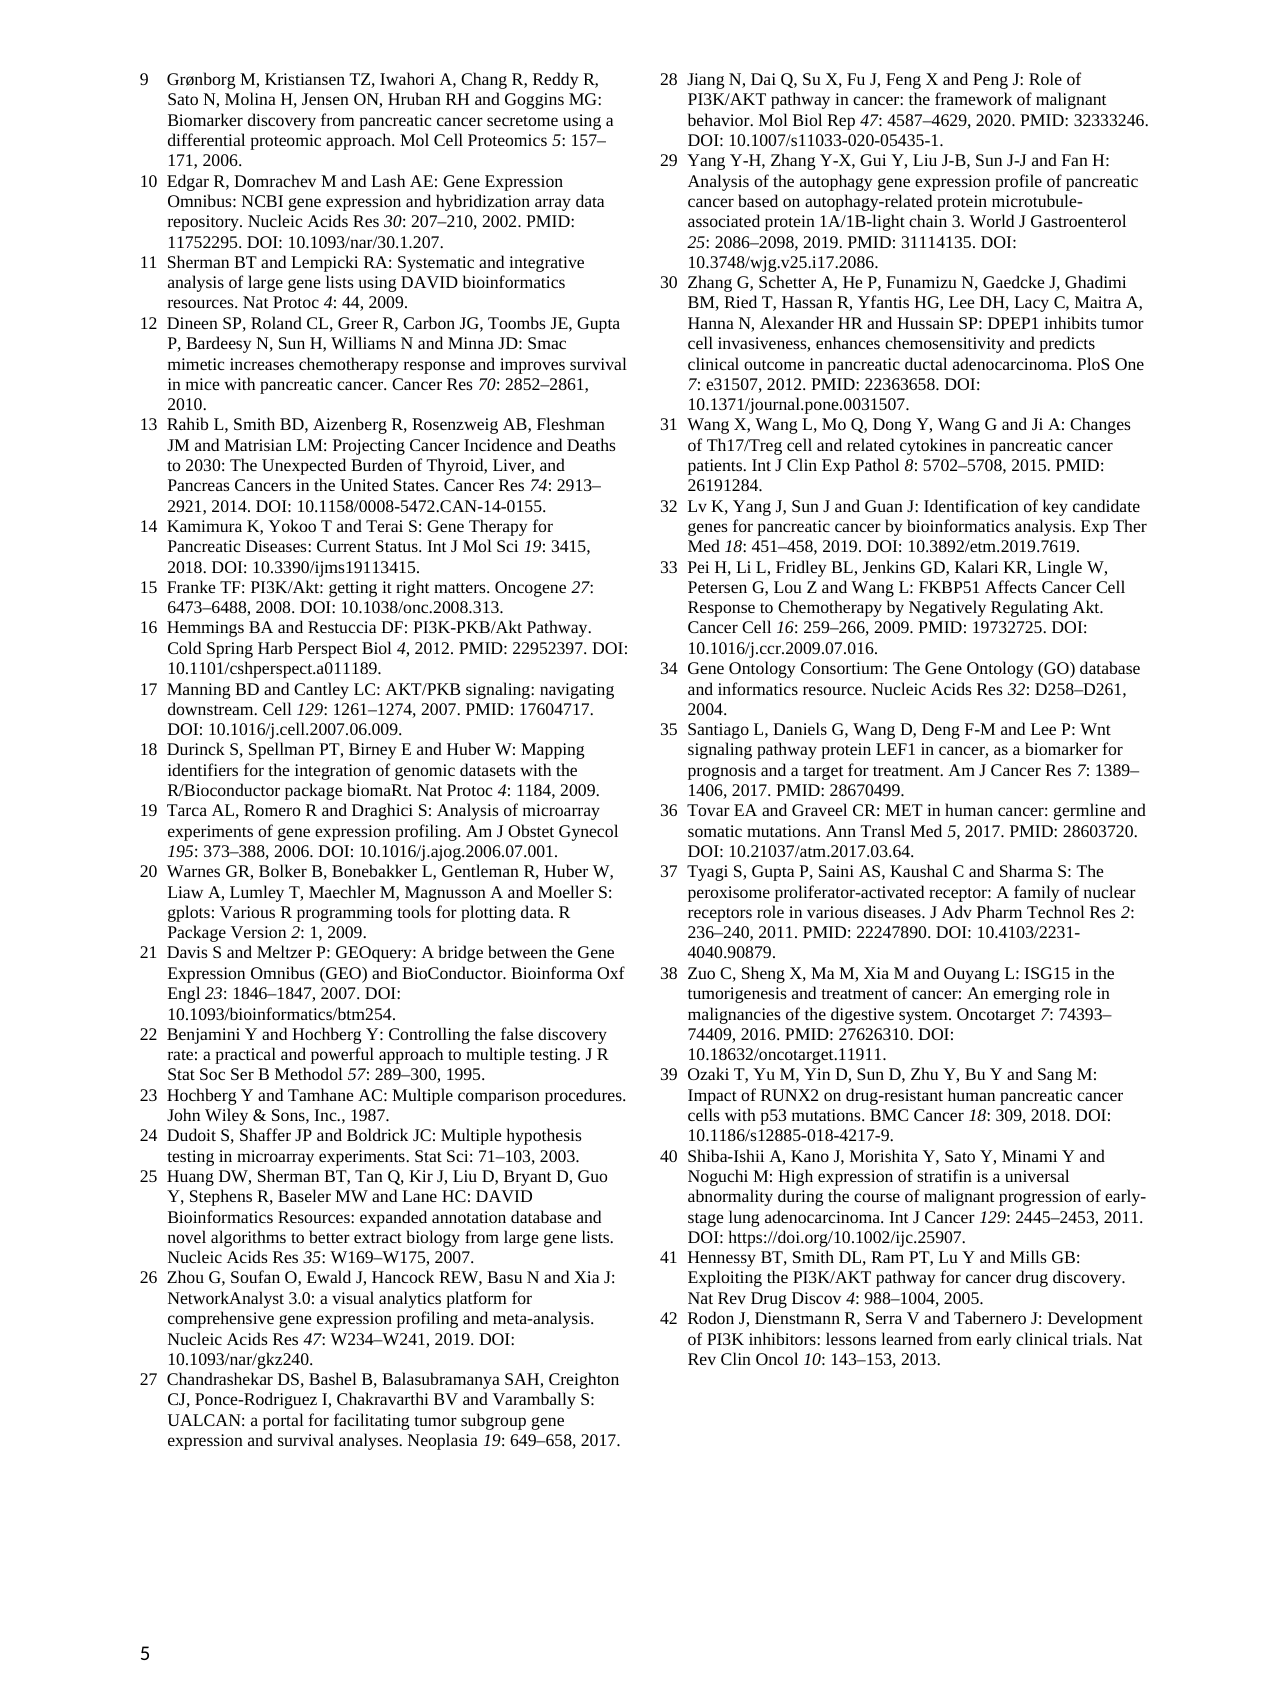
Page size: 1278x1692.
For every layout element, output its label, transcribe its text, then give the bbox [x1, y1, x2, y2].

text 11 Sherman BT and Lempicki RA: Systematic and integrative analysis of large gene lists using DAVID bioinformatics resources. Nat Protoc 4: 44, 2009. [139, 252, 629, 313]
text 20 Warnes GR, Bolker B, Bonebakker L, Gentleman R, Huber W, Liaw A, Lumley T, Maechler M, Magnusson A and Moeller S: gplots: Various R programming tools for plotting data. R Package Version 2: 1, 2009. [139, 861, 629, 942]
text 13 Rahib L, Smith BD, Aizenberg R, Rosenzweig AB, Fleshman JM and Matrisian LM: Projecting Cancer Incidence and Deaths to 2030: The Unexpected Burden of Thyroid, Liver, and Pancreas Cancers in the United States. Cancer Res 74: 2913–2921, 2014. DOI: 10.1158/0008-5472.CAN-14-0155. [139, 414, 629, 516]
text 28 Jiang N, Dai Q, Su X, Fu J, Feng X and Peng J: Role of PI3K/AKT pathway in cancer: the framework of malignant behavior. Mol Biol Rep 47: 4587–4629, 2020. PMID: 32333246. DOI: 10.1007/s11033-020-05435-1. [660, 69, 1149, 150]
text 37 Tyagi S, Gupta P, Saini AS, Kaushal C and Sharma S: The peroxisome proliferator-activated receptor: A family of nuclear receptors role in various diseases. J Adv Pharm Technol Res 2: 236–240, 2011. PMID: 22247890. DOI: 10.4103/2231-4040.90879. [660, 861, 1149, 963]
text 17 Manning BD and Cantley LC: AKT/PKB signaling: navigating downstream. Cell 129: 1261–1274, 2007. PMID: 17604717. DOI: 10.1016/j.cell.2007.06.009. [139, 678, 629, 739]
text 19 Tarca AL, Romero R and Draghici S: Analysis of microarray experiments of gene expression profiling. Am J Obstet Gynecol 195: 373–388, 2006. DOI: 10.1016/j.ajog.2006.07.001. [139, 800, 629, 861]
text 42 Rodon J, Dienstmann R, Serra V and Tabernero J: Development of PI3K inhibitors: lessons learned from early clinical trials. Nat Rev Clin Oncol 10: 143–153, 2013. [660, 1308, 1149, 1369]
text 34 Gene Ontology Consortium: The Gene Ontology (GO) database and informatics resource. Nucleic Acids Res 32: D258–D261, 2004. [660, 658, 1149, 719]
text 24 Dudoit S, Shaffer JP and Boldrick JC: Multiple hypothesis testing in microarray experiments. Stat Sci: 71–103, 2003. [139, 1125, 629, 1166]
text 29 Yang Y-H, Zhang Y-X, Gui Y, Liu J-B, Sun J-J and Fan H: Analysis of the autophagy gene expression profile of pancreatic cancer based on autophagy-related protein microtubule-associated protein 1A/1B-light chain 3. World J Gastroenterol 25: 2086–2098, 2019. PMID: 31114135. DOI: 10.3748/wjg.v25.i17.2086. [660, 150, 1149, 272]
text 39 Ozaki T, Yu M, Yin D, Sun D, Zhu Y, Bu Y and Sang M: Impact of RUNX2 on drug-resistant human pancreatic cancer cells with p53 mutations. BMC Cancer 18: 309, 2018. DOI: 10.1186/s12885-018-4217-9. [660, 1064, 1149, 1146]
text 25 Huang DW, Sherman BT, Tan Q, Kir J, Liu D, Bryant D, Guo Y, Stephens R, Baseler MW and Lane HC: DAVID Bioinformatics Resources: expanded annotation database and novel algorithms to better extract biology from large gene lists. Nucleic Acids Res 35: W169–W175, 2007. [139, 1166, 629, 1267]
text 9 Grønborg M, Kristiansen TZ, Iwahori A, Chang R, Reddy R, Sato N, Molina H, Jensen ON, Hruban RH and Goggins MG: Biomarker discovery from pancreatic cancer secretome using a differential proteomic approach. Mol Cell Proteomics 5: 157–171, 2006. [139, 69, 629, 171]
text 18 Durinck S, Spellman PT, Birney E and Huber W: Mapping identifiers for the integration of genomic datasets with the R/Bioconductor package biomaRt. Nat Protoc 4: 1184, 2009. [139, 739, 629, 800]
text 30 Zhang G, Schetter A, He P, Funamizu N, Gaedcke J, Ghadimi BM, Ried T, Hassan R, Yfantis HG, Lee DH, Lacy C, Maitra A, Hanna N, Alexander HR and Hussain SP: DPEP1 inhibits tumor cell invasiveness, enhances chemosensitivity and predicts clinical outcome in pancreatic ductal adenocarcinoma. PloS One 7: e31507, 2012. PMID: 22363658. DOI: 10.1371/journal.pone.0031507. [660, 272, 1149, 414]
text 10 Edgar R, Domrachev M and Lash AE: Gene Expression Omnibus: NCBI gene expression and hybridization array data repository. Nucleic Acids Res 30: 207–210, 2002. PMID: 11752295. DOI: 10.1093/nar/30.1.207. [139, 171, 629, 252]
text 41 Hennessy BT, Smith DL, Ram PT, Lu Y and Mills GB: Exploiting the PI3K/AKT pathway for cancer drug discovery. Nat Rev Drug Discov 4: 988–1004, 2005. [660, 1247, 1149, 1308]
text 35 Santiago L, Daniels G, Wang D, Deng F-M and Lee P: Wnt signaling pathway protein LEF1 in cancer, as a biomarker for prognosis and a target for treatment. Am J Cancer Res 7: 1389–1406, 2017. PMID: 28670499. [660, 719, 1149, 800]
text 32 Lv K, Yang J, Sun J and Guan J: Identification of key candidate genes for pancreatic cancer by bioinformatics analysis. Exp Ther Med 18: 451–458, 2019. DOI: 10.3892/etm.2019.7619. [660, 496, 1149, 556]
text 31 Wang X, Wang L, Mo Q, Dong Y, Wang G and Ji A: Changes of Th17/Treg cell and related cytokines in pancreatic cancer patients. Int J Clin Exp Pathol 8: 5702–5708, 2015. PMID: 26191284. [660, 414, 1149, 496]
text 15 Franke TF: PI3K/Akt: getting it right matters. Oncogene 27: 6473–6488, 2008. DOI: 10.1038/onc.2008.313. [139, 577, 629, 617]
text 14 Kamimura K, Yokoo T and Terai S: Gene Therapy for Pancreatic Diseases: Current Status. Int J Mol Sci 19: 3415, 2018. DOI: 10.3390/ijms19113415. [139, 516, 629, 577]
text 16 Hemmings BA and Restuccia DF: PI3K-PKB/Akt Pathway. Cold Spring Harb Perspect Biol 4, 2012. PMID: 22952397. DOI: 10.1101/cshperspect.a011189. [139, 617, 629, 678]
text 22 Benjamini Y and Hochberg Y: Controlling the false discovery rate: a practical and powerful approach to multiple testing. J R Stat Soc Ser B Methodol 57: 289–300, 1995. [139, 1024, 629, 1084]
text 12 Dineen SP, Roland CL, Greer R, Carbon JG, Toombs JE, Gupta P, Bardeesy N, Sun H, Williams N and Minna JD: Smac mimetic increases chemotherapy response and improves survival in mice with pancreatic cancer. Cancer Res 70: 2852–2861, 2010. [139, 313, 629, 414]
text 40 Shiba‐Ishii A, Kano J, Morishita Y, Sato Y, Minami Y and Noguchi M: High expression of stratifin is a universal abnormality during the course of malignant progression of early-stage lung adenocarcinoma. Int J Cancer 129: 2445–2453, 2011. DOI: https://doi.org/10.1002/ijc.25907. [660, 1146, 1149, 1247]
text 36 Tovar EA and Graveel CR: MET in human cancer: germline and somatic mutations. Ann Transl Med 5, 2017. PMID: 28603720. DOI: 10.21037/atm.2017.03.64. [660, 800, 1149, 861]
text 26 Zhou G, Soufan O, Ewald J, Hancock REW, Basu N and Xia J: NetworkAnalyst 3.0: a visual analytics platform for comprehensive gene expression profiling and meta-analysis. Nucleic Acids Res 47: W234–W241, 2019. DOI: 10.1093/nar/gkz240. [139, 1267, 629, 1369]
text 23 Hochberg Y and Tamhane AC: Multiple comparison procedures. John Wiley & Sons, Inc., 1987. [139, 1084, 629, 1125]
text 27 Chandrashekar DS, Bashel B, Balasubramanya SAH, Creighton CJ, Ponce-Rodriguez I, Chakravarthi BV and Varambally S: UALCAN: a portal for facilitating tumor subgroup gene expression and survival analyses. Neoplasia 19: 649–658, 2017. [139, 1369, 629, 1450]
text 21 Davis S and Meltzer P: GEOquery: A bridge between the Gene Expression Omnibus (GEO) and BioConductor. Bioinforma Oxf Engl 23: 1846–1847, 2007. DOI: 10.1093/bioinformatics/btm254. [139, 942, 629, 1024]
text 33 Pei H, Li L, Fridley BL, Jenkins GD, Kalari KR, Lingle W, Petersen G, Lou Z and Wang L: FKBP51 Affects Cancer Cell Response to Chemotherapy by Negatively Regulating Akt. Cancer Cell 16: 259–266, 2009. PMID: 19732725. DOI: 10.1016/j.ccr.2009.07.016. [660, 556, 1149, 658]
text 38 Zuo C, Sheng X, Ma M, Xia M and Ouyang L: ISG15 in the tumorigenesis and treatment of cancer: An emerging role in malignancies of the digestive system. Oncotarget 7: 74393–74409, 2016. PMID: 27626310. DOI: 10.18632/oncotarget.11911. [660, 963, 1149, 1064]
